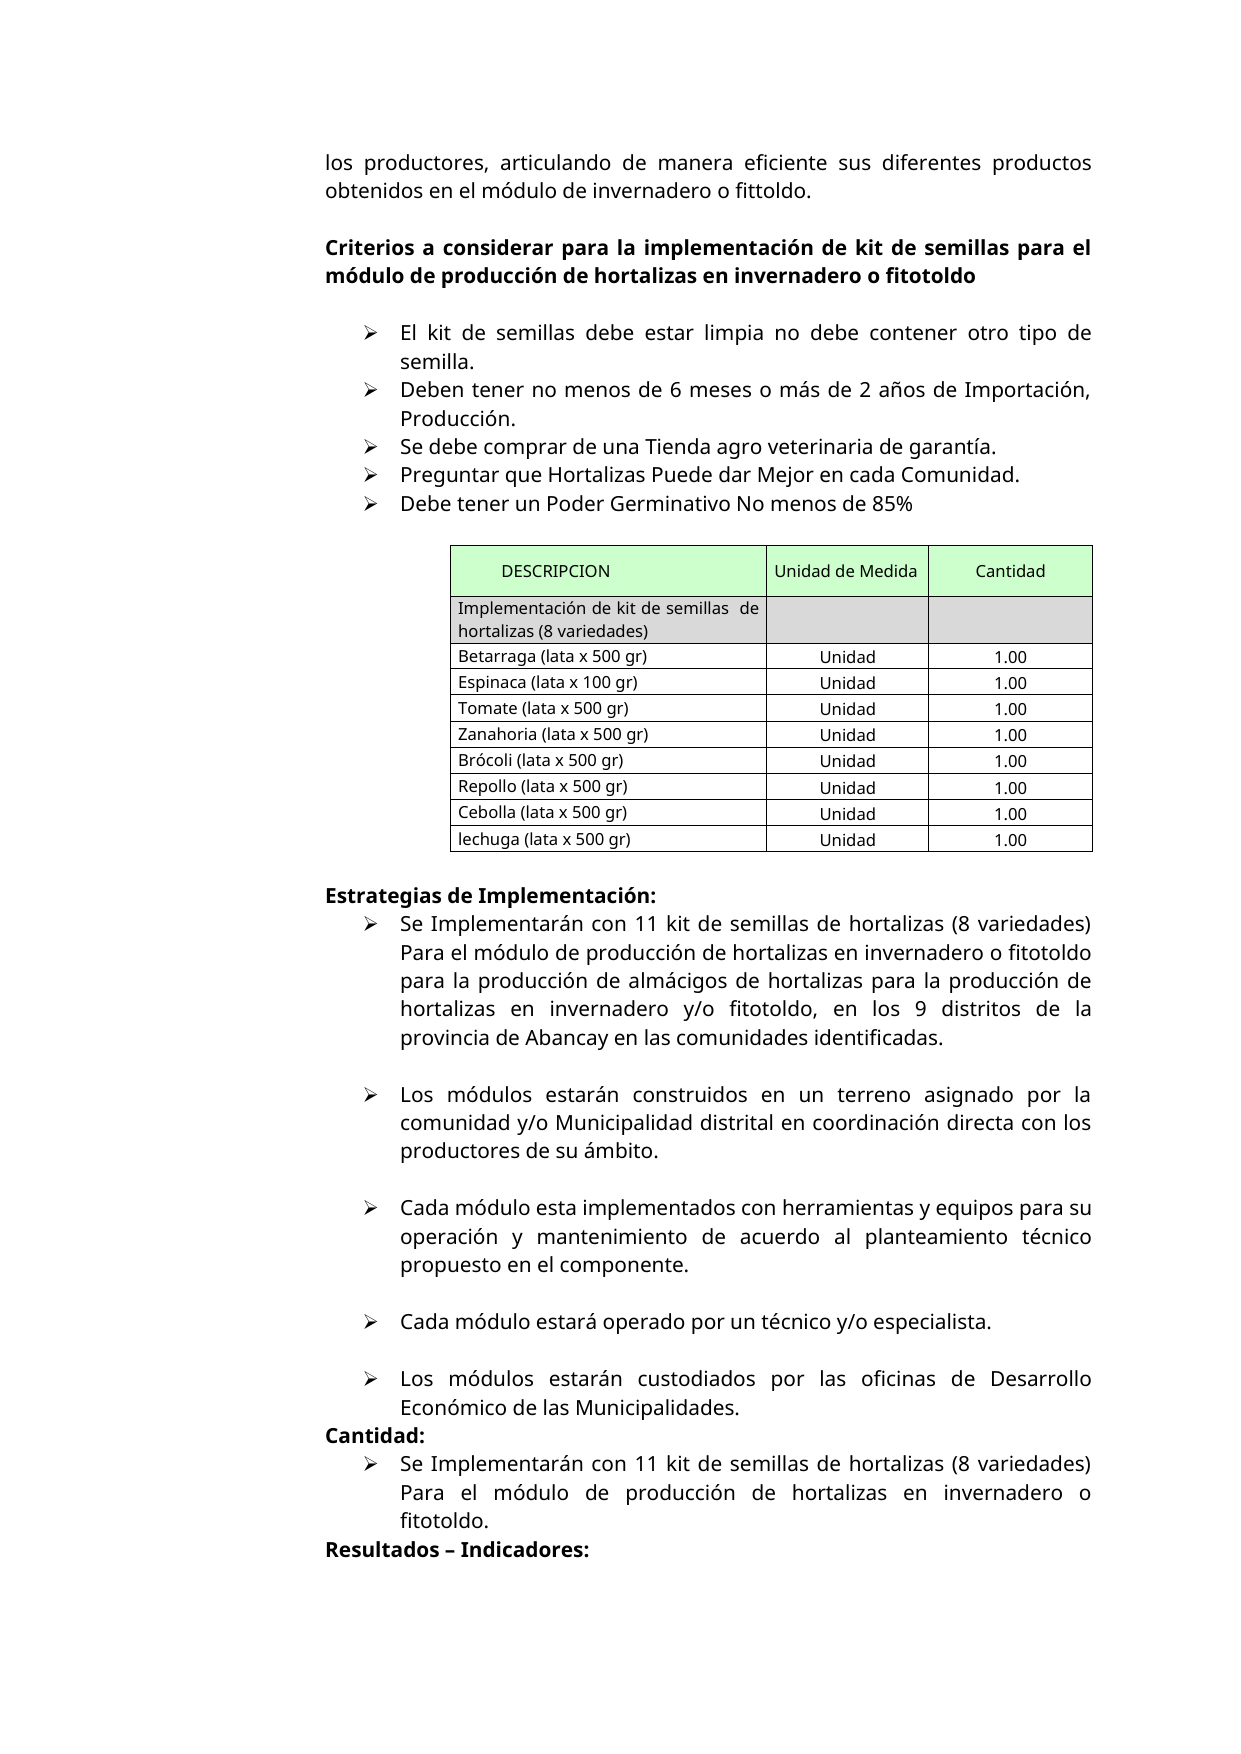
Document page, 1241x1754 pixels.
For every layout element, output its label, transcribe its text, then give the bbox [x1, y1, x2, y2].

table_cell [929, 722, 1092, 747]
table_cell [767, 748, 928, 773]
list El kit de semillas debe estar limpia no debe contener otro tipo de semilla. [362, 318, 1092, 375]
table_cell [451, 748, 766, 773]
list Deben tener no menos de 6 meses o más de 2 años de Importación, Producción. [362, 375, 1092, 432]
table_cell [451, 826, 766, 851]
list Los módulos estarán custodiados por las oficinas de Desarrollo Económico de las Municipalidades. [362, 1364, 1092, 1421]
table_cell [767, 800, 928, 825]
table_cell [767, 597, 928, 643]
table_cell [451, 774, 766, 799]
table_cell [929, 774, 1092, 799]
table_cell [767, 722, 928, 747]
list Los módulos estarán construidos en un terreno asignado por la comunidad y/o Municipalidad distrital en coordinación directa con los productores de su ámbito. [362, 1080, 1092, 1165]
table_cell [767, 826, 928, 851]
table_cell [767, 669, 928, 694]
list Debe tener un Poder Germinativo No menos de 85% [362, 489, 1092, 517]
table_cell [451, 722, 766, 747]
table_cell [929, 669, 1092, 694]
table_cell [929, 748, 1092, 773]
list Cada módulo estará operado por un técnico y/o especialista. [362, 1307, 1092, 1336]
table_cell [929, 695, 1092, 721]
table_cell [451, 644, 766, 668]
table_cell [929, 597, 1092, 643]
list Cada módulo esta implementados con herramientas y equipos para su operación y mantenimiento de acuerdo al planteamiento técnico propuesto en el componente. [362, 1193, 1092, 1279]
text Criterios a considerar para la implementación de kit de semillas para el módulo de producción de hortalizas en invernadero o fitotoldo [325, 233, 1092, 290]
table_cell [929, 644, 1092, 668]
text Resultados – Indicadores: [325, 1535, 1092, 1563]
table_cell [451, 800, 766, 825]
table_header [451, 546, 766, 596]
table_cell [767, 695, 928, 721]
list Se Implementarán con 11 kit de semillas de hortalizas (8 variedades) Para el módulo de producción de hortalizas en invernadero o fitotoldo para la producción de almácigos de hortalizas para la producción de hortalizas en invernadero y/o fitotoldo, en los 9 distritos de la provincia de Abancay en las comunidades identificadas. [362, 909, 1092, 1051]
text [325, 148, 1092, 204]
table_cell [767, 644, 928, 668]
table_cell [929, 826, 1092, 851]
list Preguntar que Hortalizas Puede dar Mejor en cada Comunidad. [362, 461, 1092, 489]
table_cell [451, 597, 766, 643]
text Estrategias de Implementación: [325, 881, 1092, 909]
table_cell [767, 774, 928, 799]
text Cantidad: [325, 1421, 1092, 1449]
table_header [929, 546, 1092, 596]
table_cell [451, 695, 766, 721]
list Se Implementarán con 11 kit de semillas de hortalizas (8 variedades) Para el módulo de producción de hortalizas en invernadero o fitotoldo. [362, 1449, 1092, 1535]
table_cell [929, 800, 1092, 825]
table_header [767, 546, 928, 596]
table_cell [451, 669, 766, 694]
list Se debe comprar de una Tienda agro veterinaria de garantía. [362, 432, 1092, 461]
